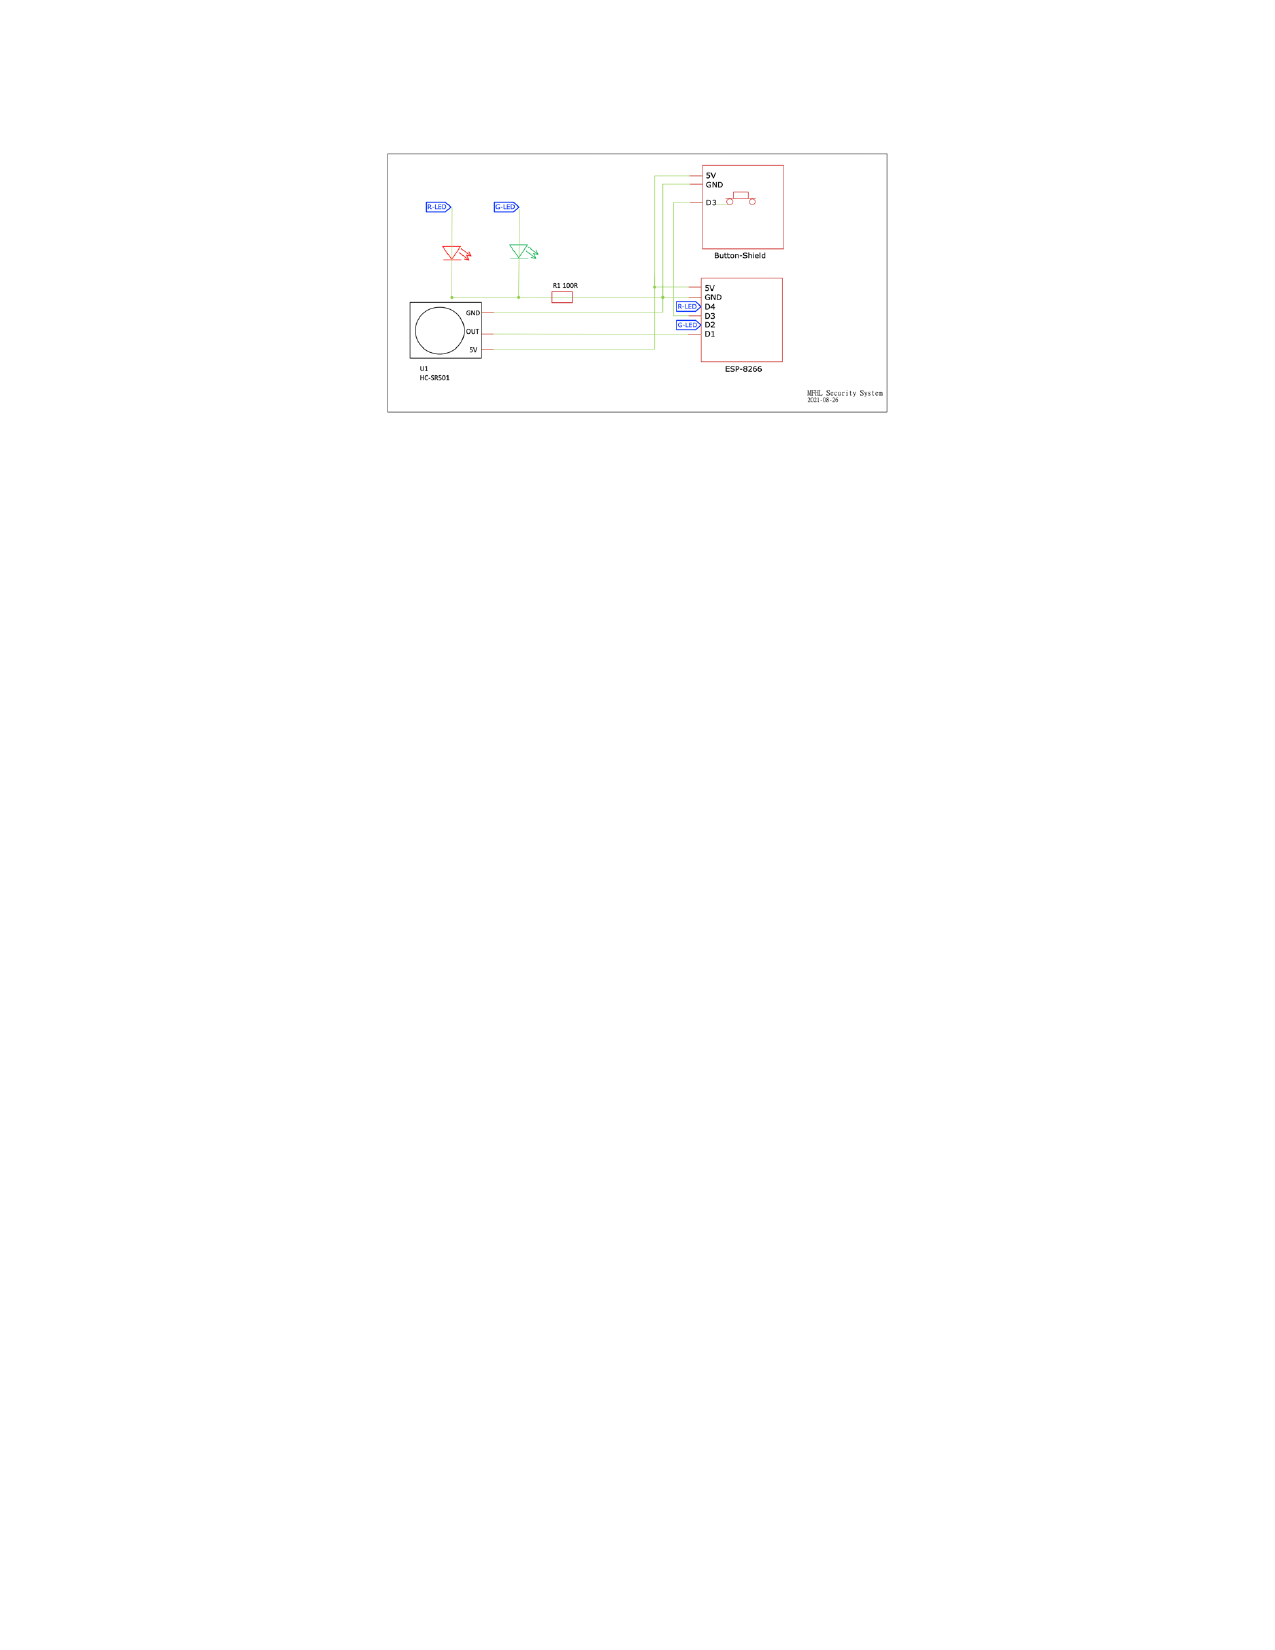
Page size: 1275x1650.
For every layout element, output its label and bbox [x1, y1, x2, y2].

picture [381, 150, 894, 418]
